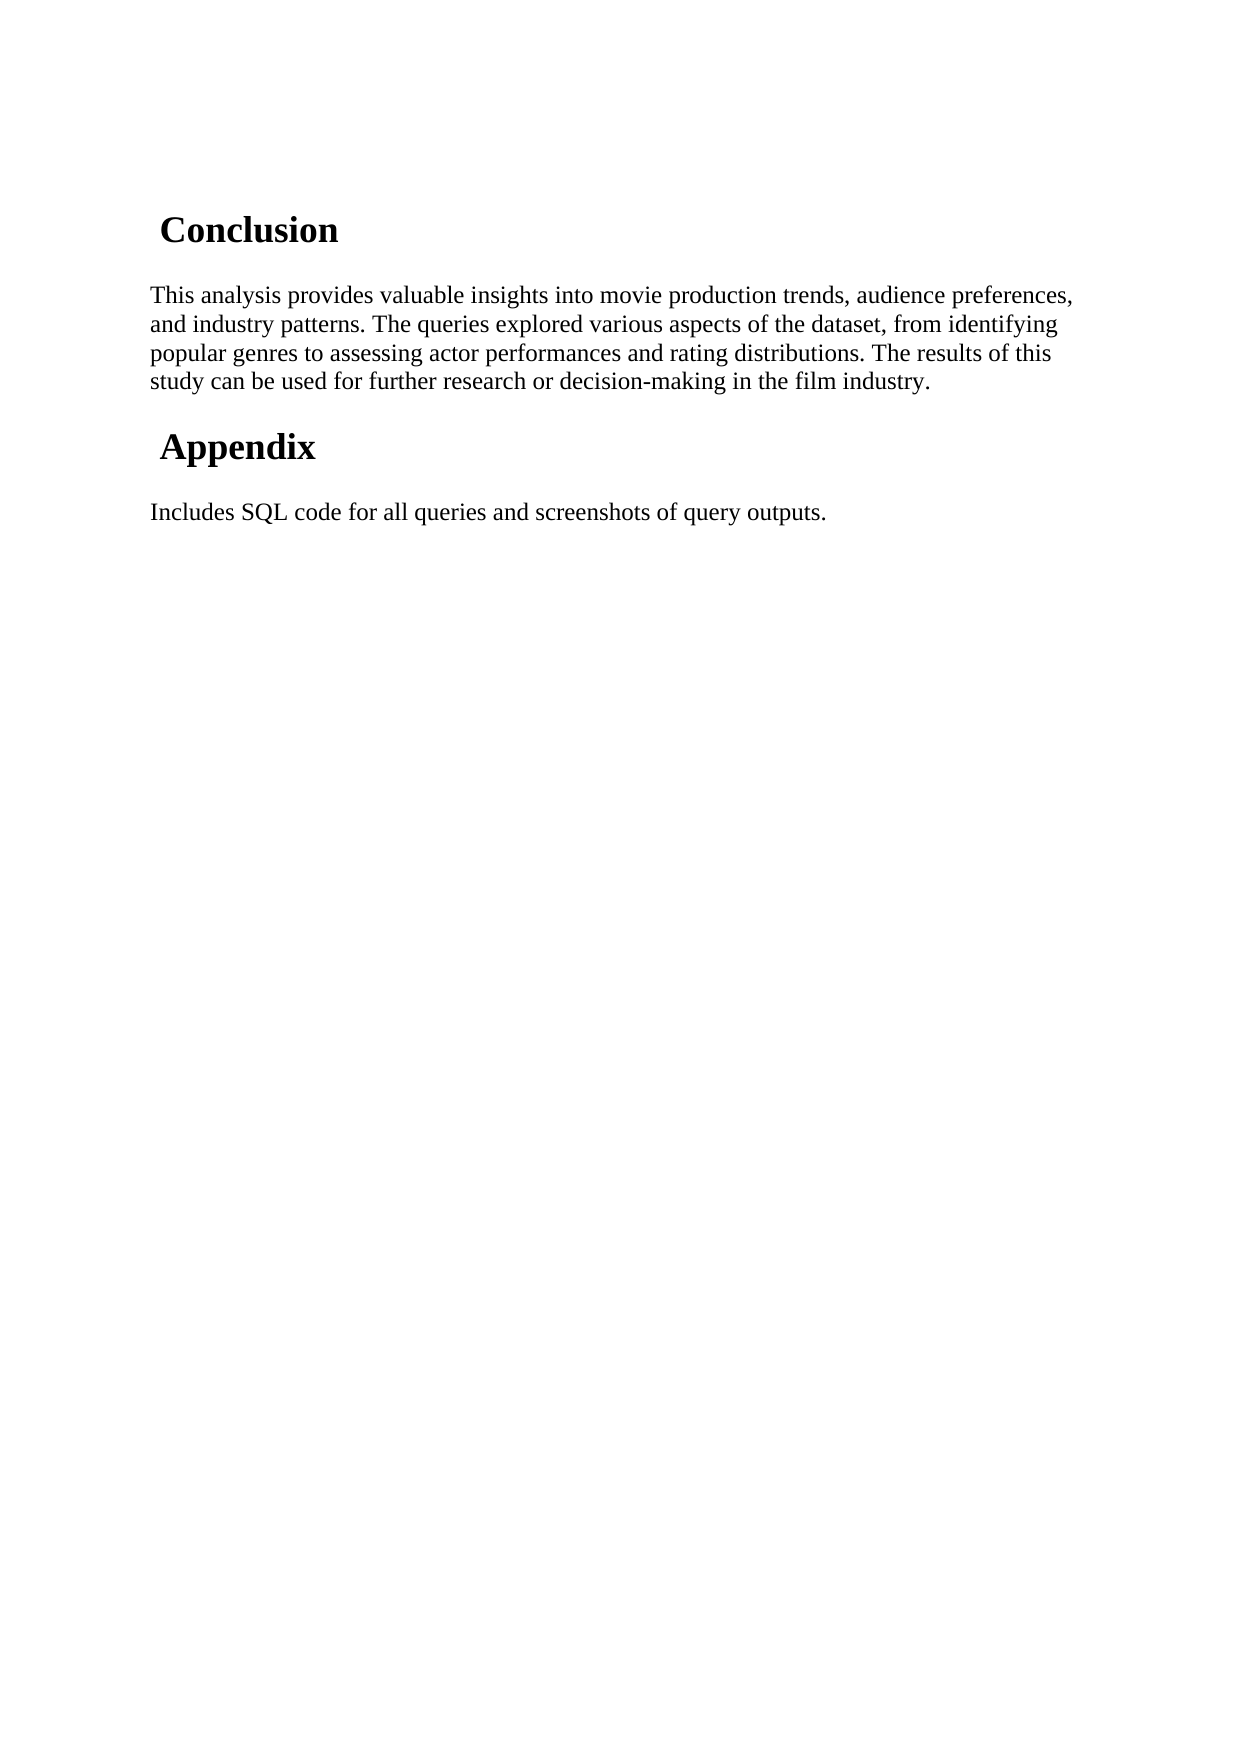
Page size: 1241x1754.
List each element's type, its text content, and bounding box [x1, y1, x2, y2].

text Appendix [150, 424, 1090, 467]
text Conclusion [150, 208, 1090, 251]
text This analysis provides valuable insights into movie production trends, audience preferences, and industry patterns. The queries explored various aspects of the dataset, from identifying popular genres to assessing actor performances and rating distributions. The results of this study can be used for further research or decision-making in the film industry. [150, 280, 1090, 395]
text Includes SQL code for all queries and screenshots of query outputs. [150, 497, 1090, 525]
